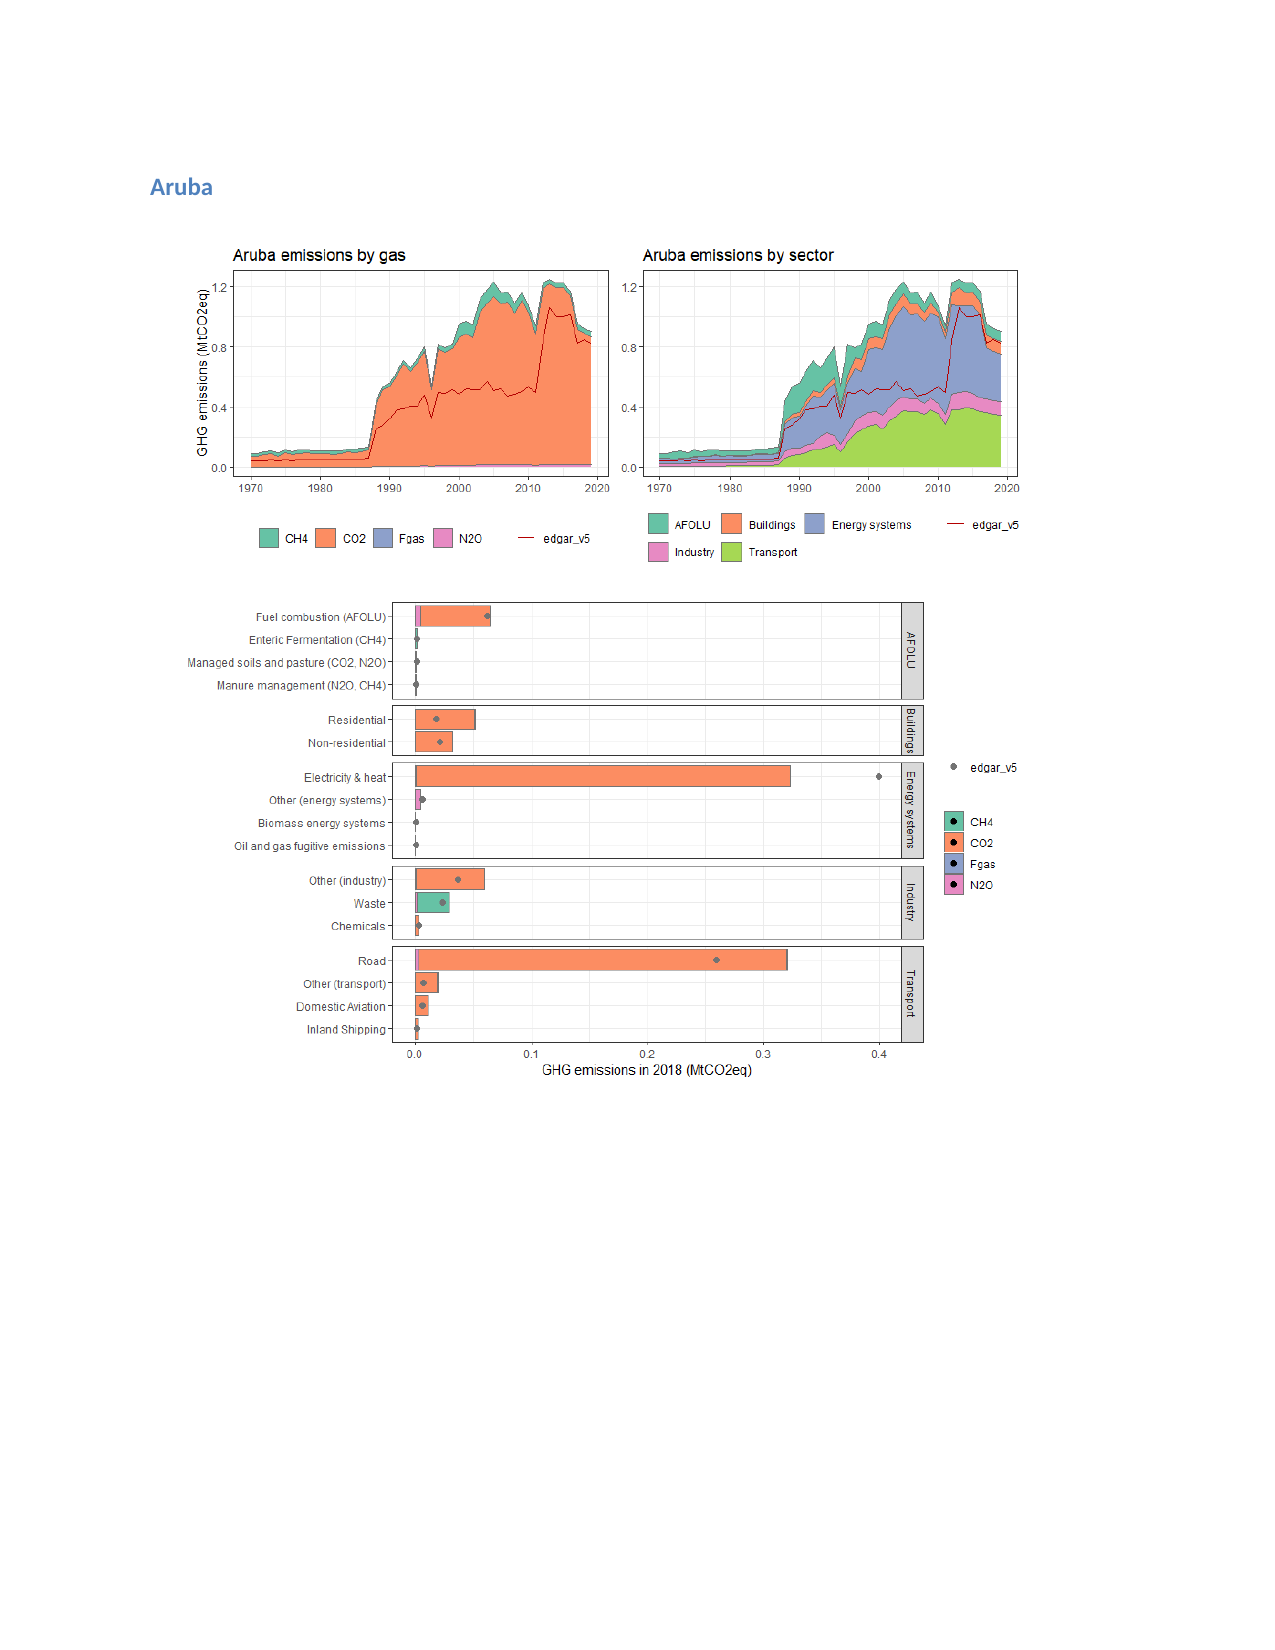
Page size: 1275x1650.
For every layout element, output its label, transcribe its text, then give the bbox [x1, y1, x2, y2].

picture [168, 220, 1044, 1096]
subtitle Aruba [150, 171, 1125, 201]
